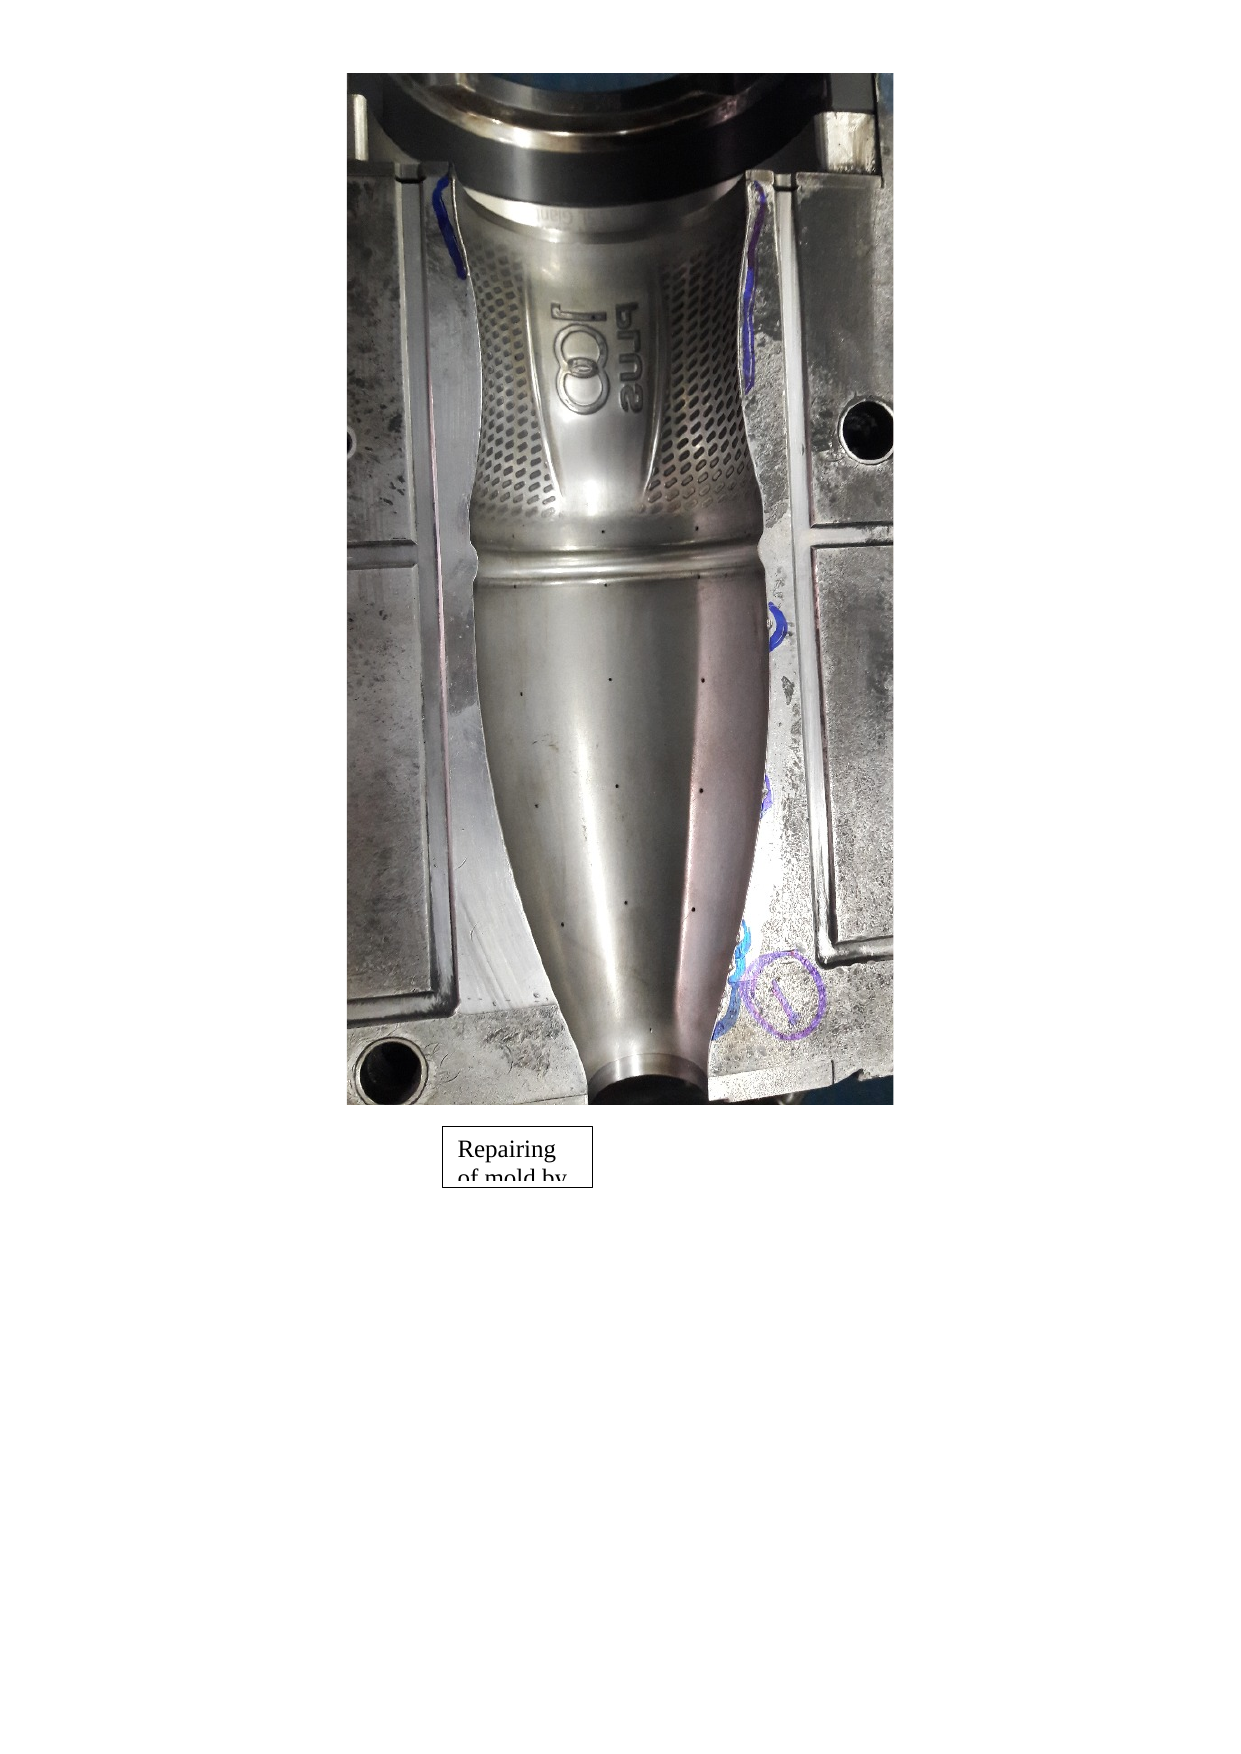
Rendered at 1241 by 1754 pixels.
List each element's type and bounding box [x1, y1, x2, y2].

picture [346, 73, 894, 1105]
